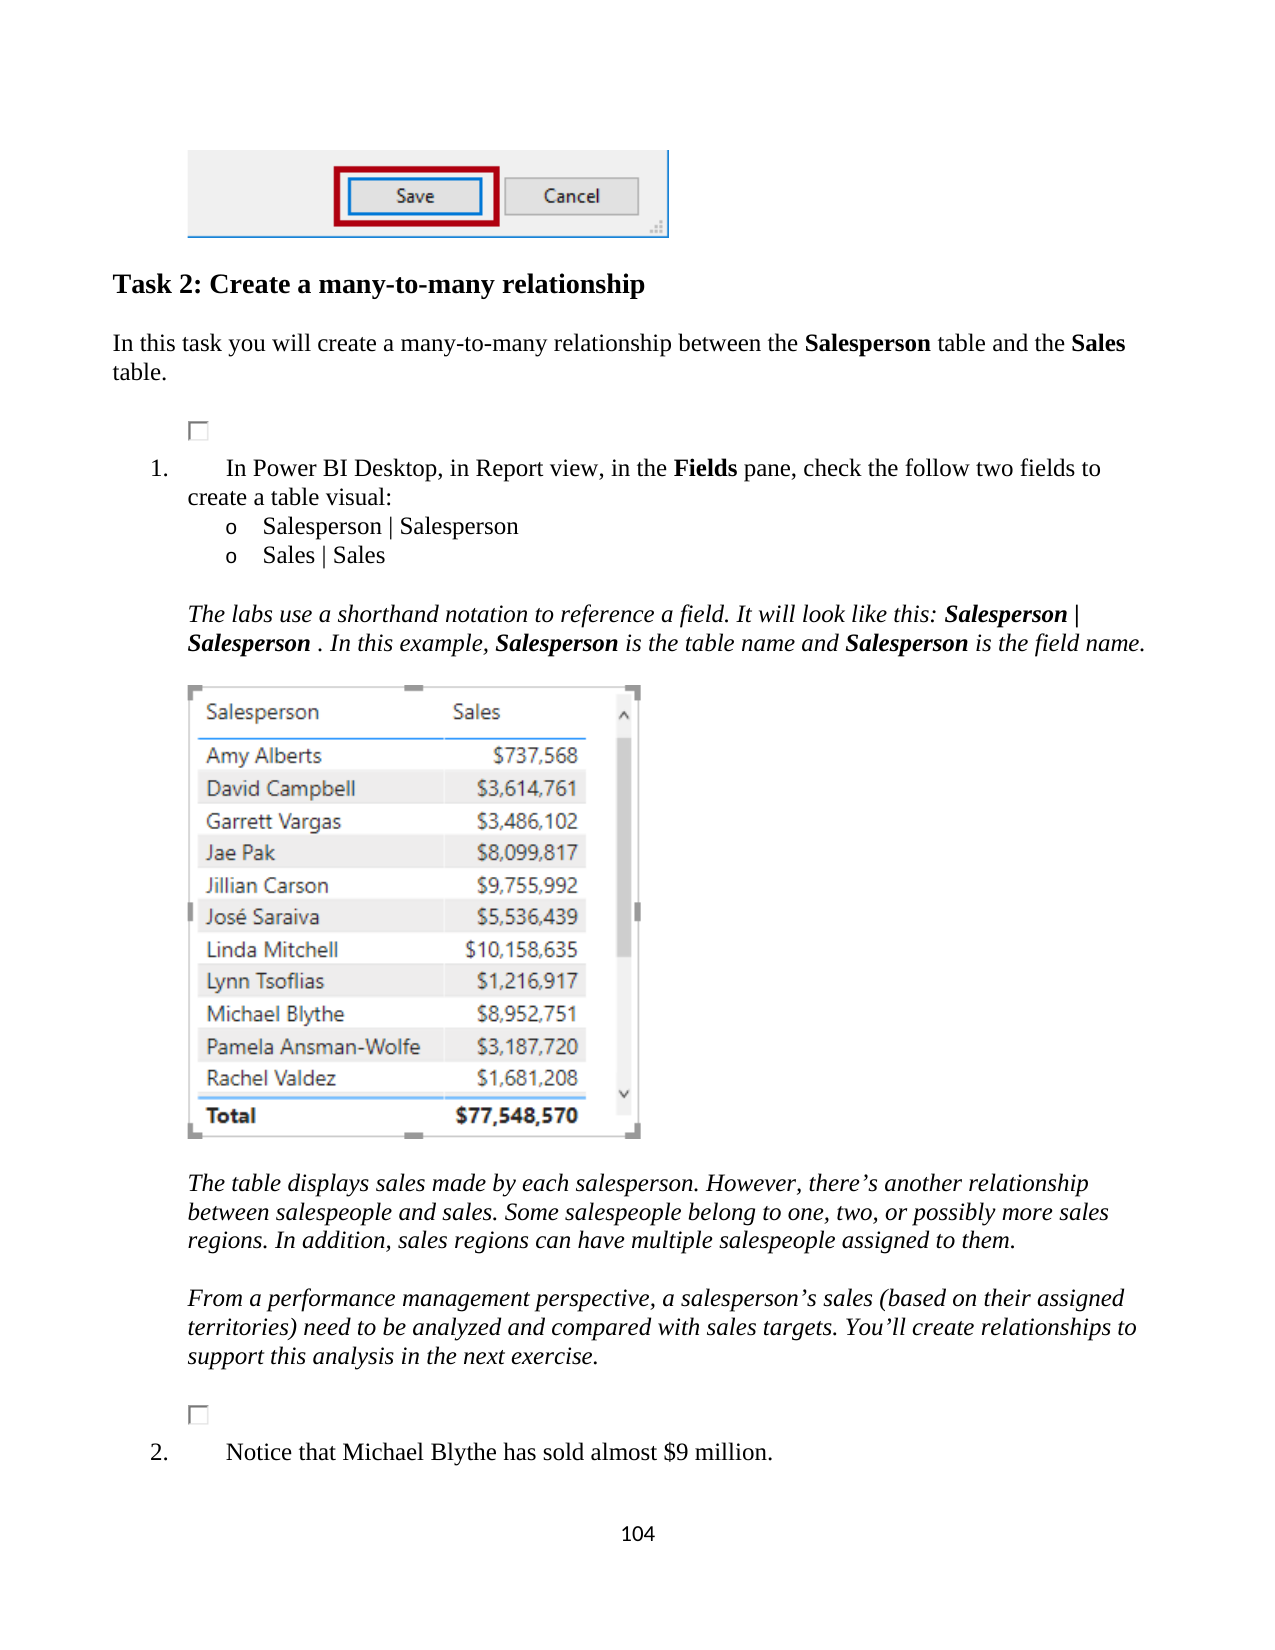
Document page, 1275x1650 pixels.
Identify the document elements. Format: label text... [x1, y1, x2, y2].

text The table displays sales made by each salesperson. However, there’s another relationship between salespeople and sales. Some salespeople belong to one, two, or possibly more sales regions. In addition, sales regions can have multiple salespeople assigned to them. [187, 1168, 1162, 1254]
text Task 2: Create a many-to-many relationship [112, 267, 1162, 299]
text From a performance management perspective, a salesperson’s sales (based on their assigned territories) need to be analyzed and compared with sales targets. You’ll create relationships to support this analysis in the next exercise. [187, 1283, 1162, 1370]
list Sales | Sales [225, 540, 1162, 570]
picture [187, 685, 641, 1139]
picture [187, 150, 669, 238]
text The labs use a shorthand notation to reference a field. It will look like this: Salesperson | Salesperson . In this example, Salesperson is the table name and Salesperson is the field name. [187, 599, 1162, 657]
list Salesperson | Salesperson [225, 511, 1162, 540]
list In Power BI Desktop, in Report view, in the Fields pane, check the follow two fields to create a table visual: [150, 415, 1162, 511]
list Notice that Michael Blythe has sold almost $9 million. [150, 1399, 1162, 1466]
text In this task you will create a many-to-many relationship between the Salesperson table and the Sales table. [112, 328, 1162, 386]
